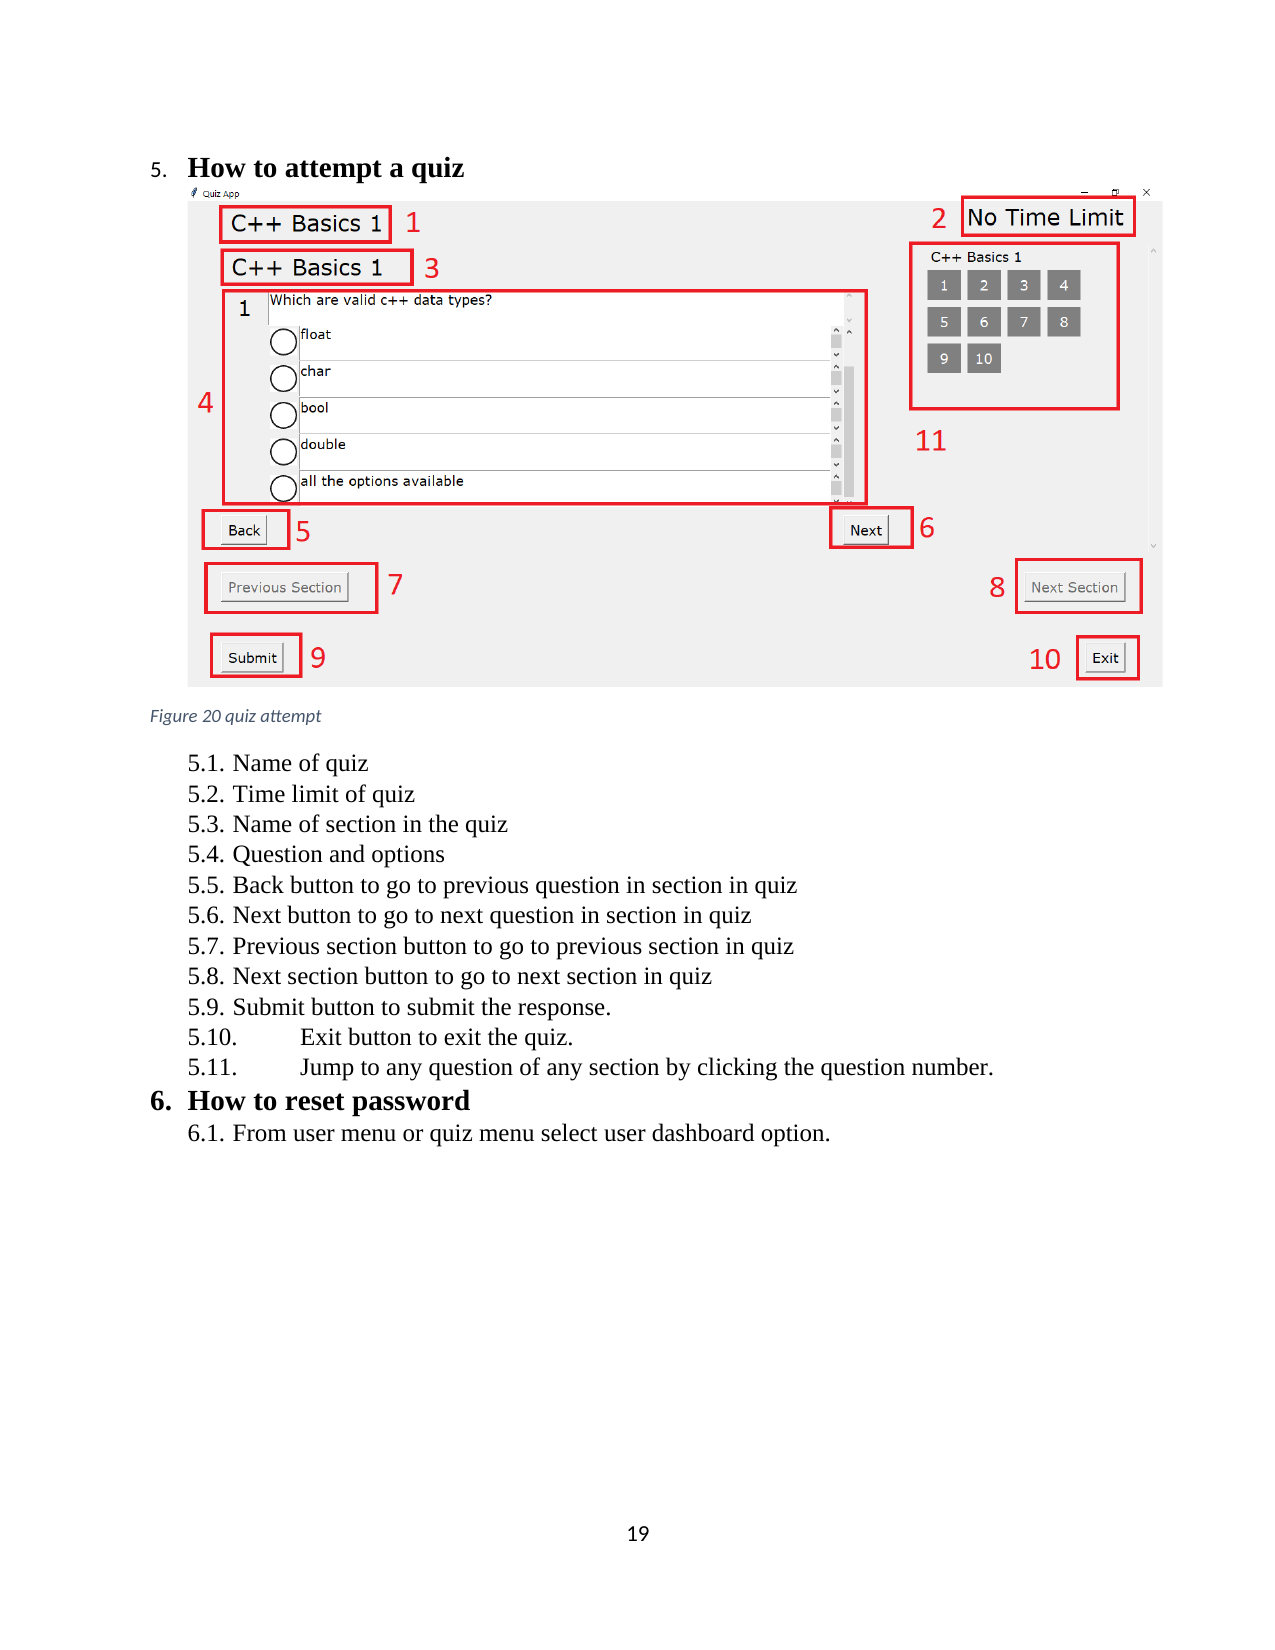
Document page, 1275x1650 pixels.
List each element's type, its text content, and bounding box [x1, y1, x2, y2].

list Name of quiz [187, 748, 1125, 777]
list Previous section button to go to previous section in quiz [187, 931, 1125, 959]
list Back button to go to previous question in section in quiz [187, 870, 1125, 899]
text Figure 20 quiz attempt [150, 704, 1125, 727]
list From user menu or quiz menu select user dashboard option. [187, 1118, 1125, 1147]
picture [187, 185, 1163, 687]
list Submit button to submit the response. [187, 992, 1125, 1020]
list Jump to any question of any section by clicking the question number. [187, 1052, 1125, 1081]
list Next section button to go to next section in quiz [187, 961, 1125, 990]
list Time limit of quiz [187, 779, 1125, 807]
list Next button to go to next question in section in quiz [187, 900, 1125, 929]
list How to reset password [150, 1083, 1125, 1116]
list Name of section in the quiz [187, 809, 1125, 838]
list Exit button to exit the quiz. [187, 1022, 1125, 1051]
list Question and options [187, 839, 1125, 868]
